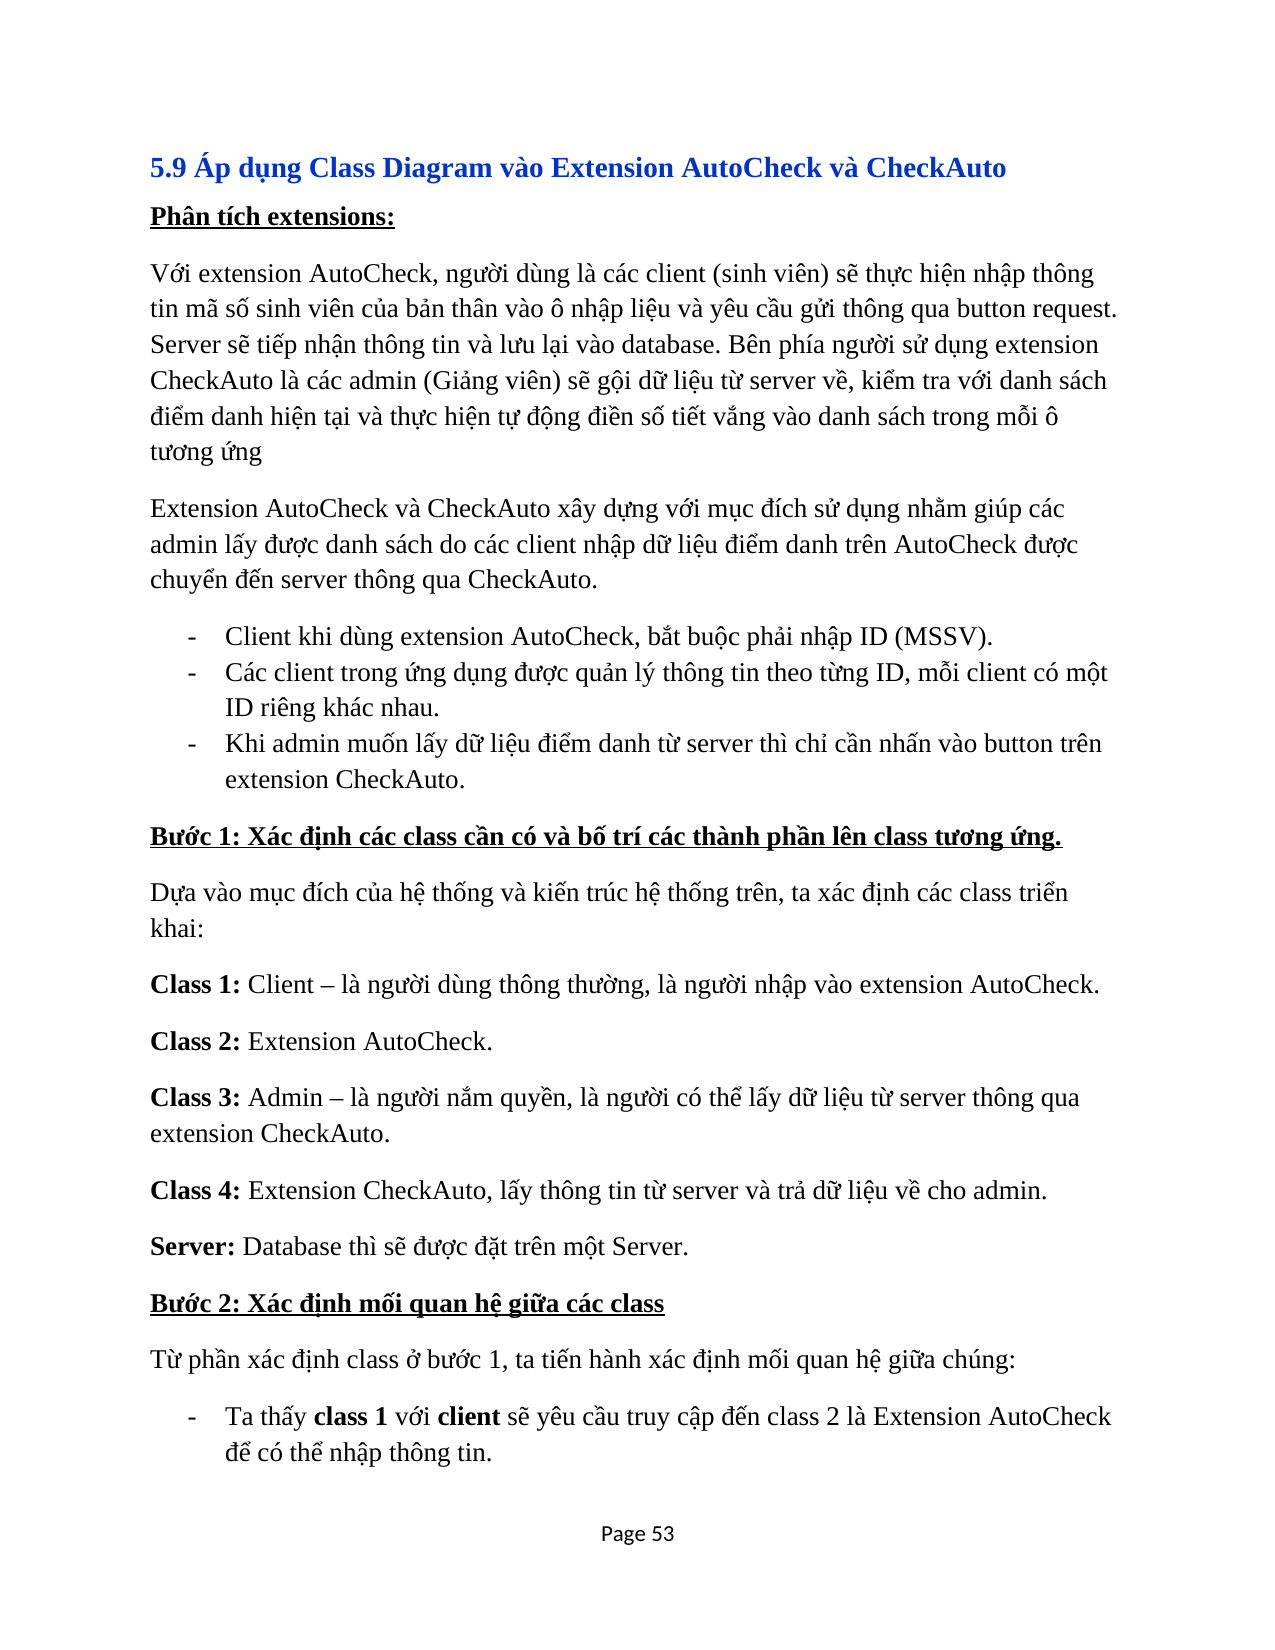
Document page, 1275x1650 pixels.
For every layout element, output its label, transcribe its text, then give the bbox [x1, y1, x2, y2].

text Bước 2: Xác định mối quan hệ giữa các class [150, 1287, 1125, 1318]
list Các client trong ứng dụng được quản lý thông tin theo từng ID, mỗi client có một ID riêng khác nhau. [187, 656, 1125, 723]
subtitle 5.9 Áp dụng Class Diagram vào Extension AutoCheck và CheckAuto [150, 150, 1125, 183]
text Dựa vào mục đích của hệ thống và kiến trúc hệ thống trên, ta xác định các class triển khai: [150, 876, 1125, 943]
text Server: Database thì sẽ được đặt trên một Server. [150, 1230, 1125, 1262]
text Từ phần xác định class ở bước 1, ta tiến hành xác định mối quan hệ giữa chúng: [150, 1343, 1125, 1375]
list Ta thấy class 1 với client sẽ yêu cầu truy cập đến class 2 là Extension AutoCheck để có thể nhập thông tin. [187, 1400, 1125, 1467]
text Class 1: Client – là người dùng thông thường, là người nhập vào extension AutoCheck. [150, 968, 1125, 999]
text Class 2: Extension AutoCheck. [150, 1025, 1125, 1056]
text Phân tích extensions: [150, 200, 1125, 231]
list Khi admin muốn lấy dữ liệu điểm danh từ server thì chỉ cần nhấn vào button trên extension CheckAuto. [187, 727, 1125, 794]
text Với extension AutoCheck, người dùng là các client (sinh viên) sẽ thực hiện nhập thông tin mã số sinh viên của bản thân vào ô nhập liệu và yêu cầu gửi thông qua button request. Server sẽ tiếp nhận thông tin và lưu lại vào database. Bên phía người sử dụng extension CheckAuto là các admin (Giảng viên) sẽ gội dữ liệu từ server về, kiểm tra với danh sách điểm danh hiện tại và thực hiện tự động điền số tiết vắng vào danh sách trong mỗi ô tương ứng [150, 257, 1125, 467]
text Extension AutoCheck và CheckAuto xây dựng với mục đích sử dụng nhằm giúp các admin lấy được danh sách do các client nhập dữ liệu điểm danh trên AutoCheck được chuyển đến server thông qua CheckAuto. [150, 492, 1125, 595]
text Class 3: Admin – là người nắm quyền, là người có thể lấy dữ liệu từ server thông qua extension CheckAuto. [150, 1082, 1125, 1148]
text Class 4: Extension CheckAuto, lấy thông tin từ server và trả dữ liệu về cho admin. [150, 1174, 1125, 1205]
list Client khi dùng extension AutoCheck, bắt buộc phải nhập ID (MSSV). [187, 620, 1125, 651]
text Bước 1: Xác định các class cần có và bố trí các thành phần lên class tương ứng. [150, 819, 1125, 851]
